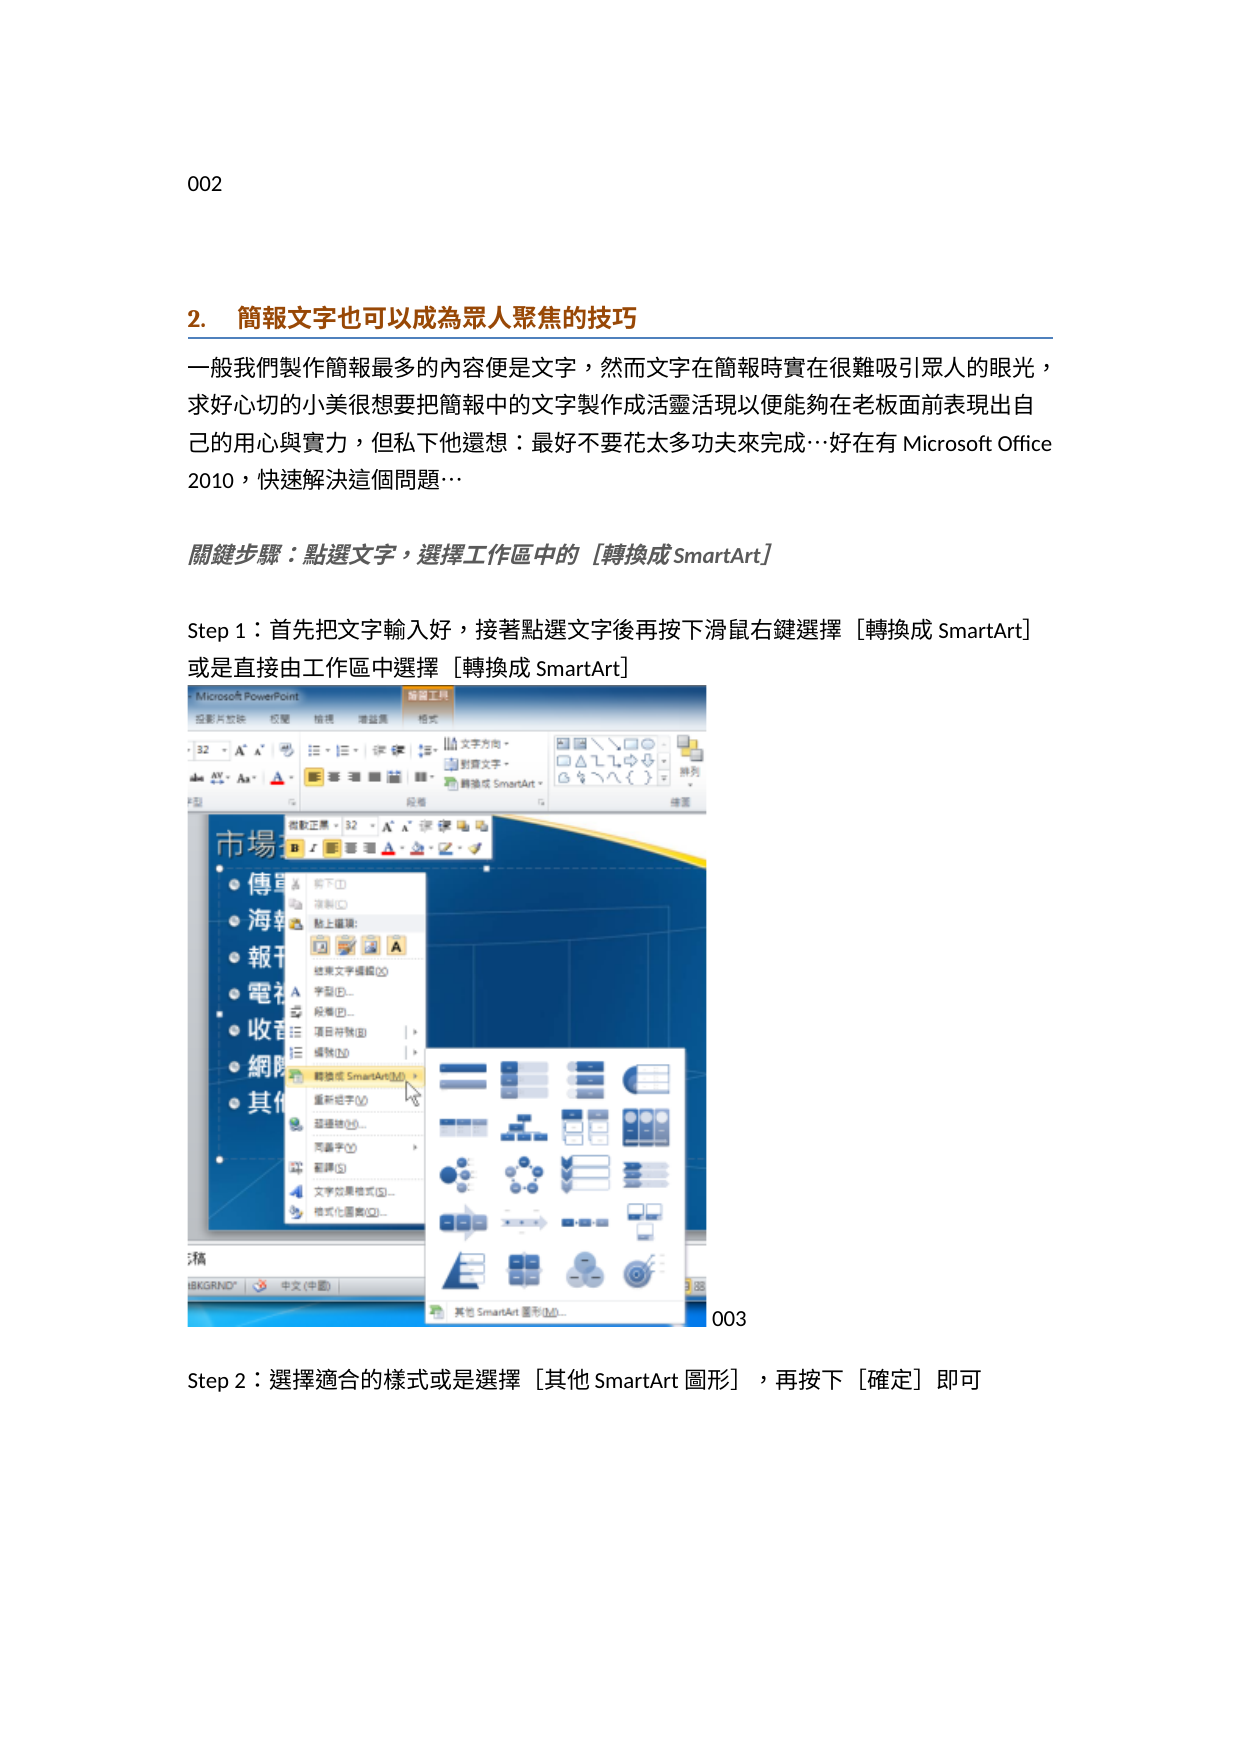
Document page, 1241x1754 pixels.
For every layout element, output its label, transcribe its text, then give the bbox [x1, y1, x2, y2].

text Step 2：選擇適合的樣式或是選擇［其他SmartArt 圖形］，再按下［確定］即可 [187, 1360, 1053, 1398]
text 關鍵步驟：點選文字，選擇工作區中的［轉換成SmartArt］ [187, 535, 1053, 573]
picture [187, 685, 707, 1327]
text 一般我們製作簡報最多的內容便是文字，然而文字在簡報時實在很難吸引眾人的眼光，求好心切的小美很想要把簡報中的文字製作成活靈活現以便能夠在老板面前表現出自己的用心與實力，但私下他還想：最好不要花太多功夫來完成…好在有Microsoft Office 2010，快速解決這個問題… [187, 348, 1053, 498]
text 002 [187, 164, 1053, 202]
subtitle 簡報文字也可以成為眾人聚焦的技巧 [187, 298, 1053, 339]
text Step 1：首先把文字輸入好，接著點選文字後再按下滑鼠右鍵選擇［轉換成SmartArt］或是直接由工作區中選擇［轉換成SmartArt］ [187, 610, 1053, 685]
